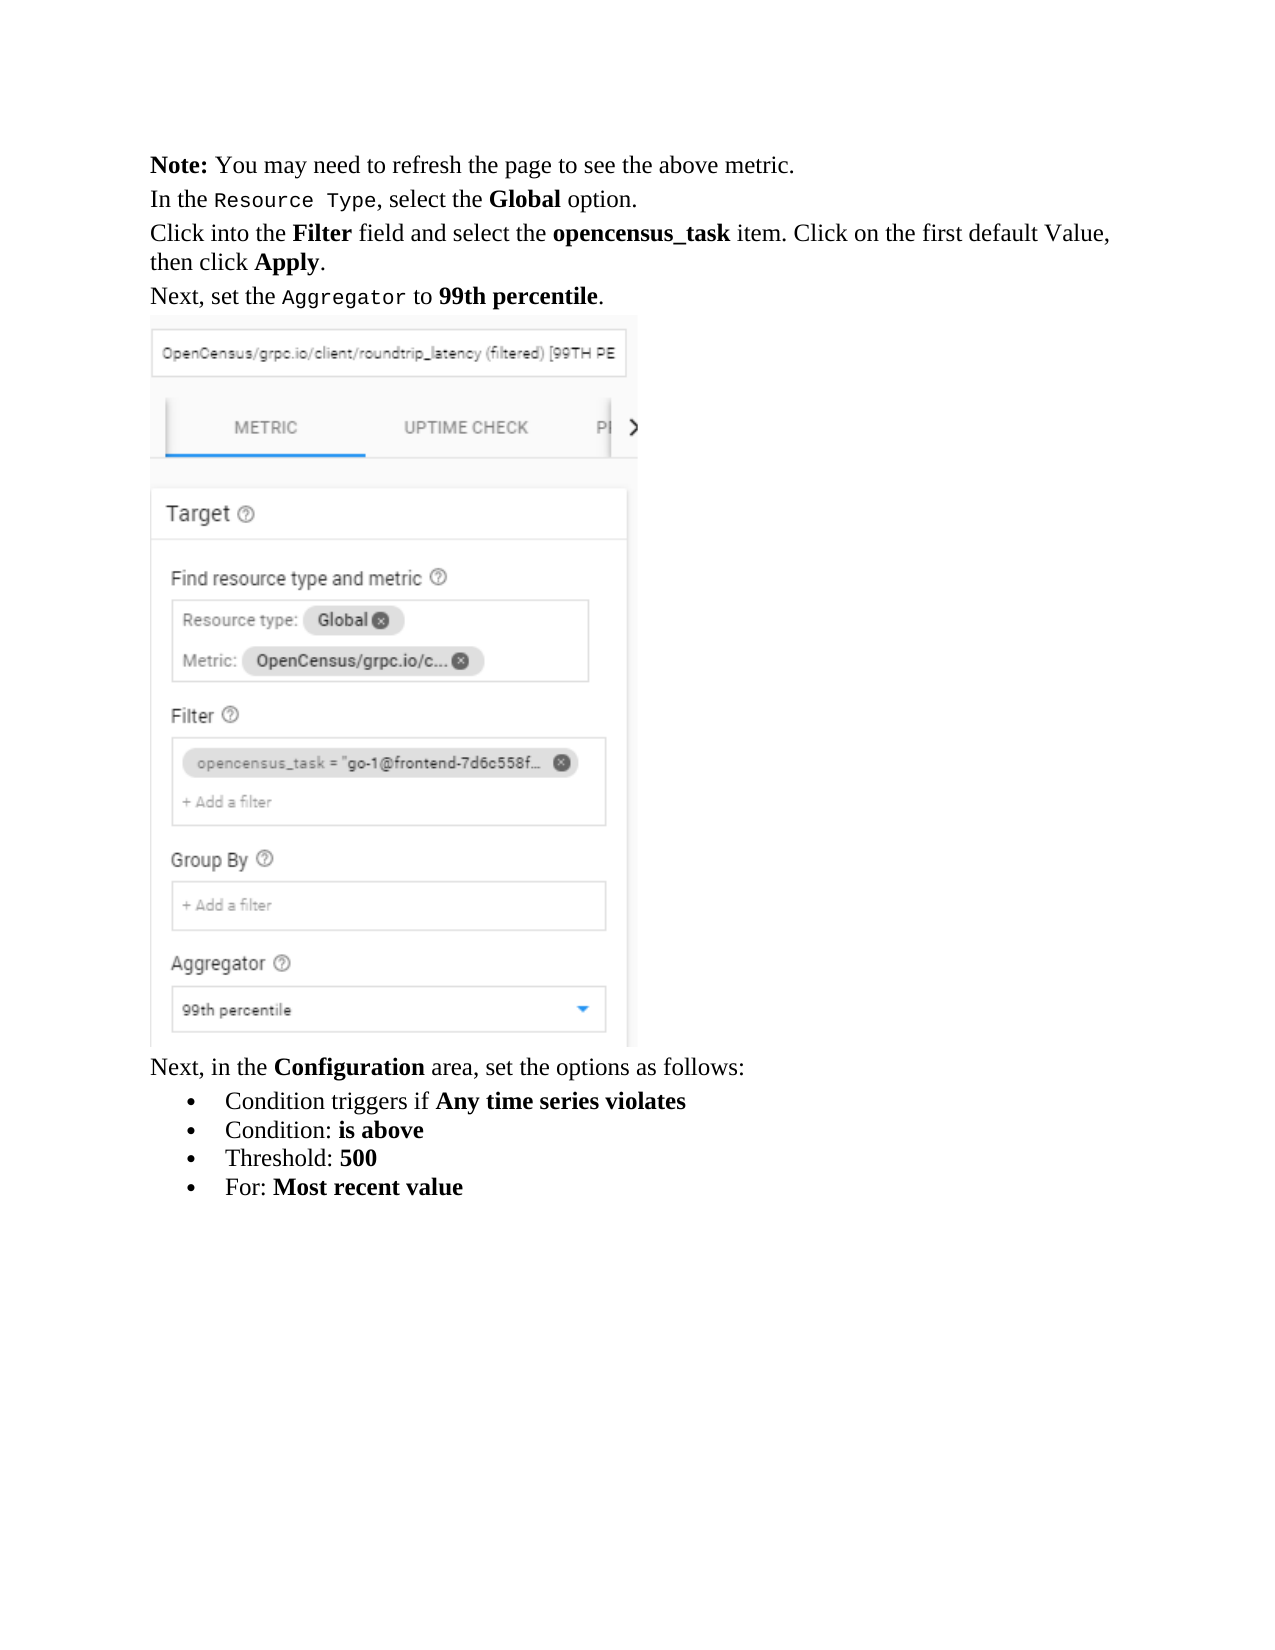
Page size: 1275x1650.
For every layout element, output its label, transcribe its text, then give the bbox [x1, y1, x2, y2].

list For: Most recent value [187, 1172, 1125, 1201]
text In the Resource Type, select the Global option. [150, 184, 1125, 213]
list Condition triggers if Any time series violates [187, 1086, 1125, 1115]
text Next, set the Aggregator to 99th percentile. [150, 281, 1125, 311]
text Next, in the Configuration area, set the options as follows: [150, 1052, 1125, 1081]
list Threshold: 500 [187, 1143, 1125, 1172]
picture [150, 315, 638, 1047]
list Condition: is above [187, 1115, 1125, 1143]
text Note: You may need to refresh the page to see the above metric. [150, 150, 1125, 179]
text Click into the Filter field and select the opencensus_task item. Click on the first default Value, then click Apply. [150, 218, 1125, 276]
